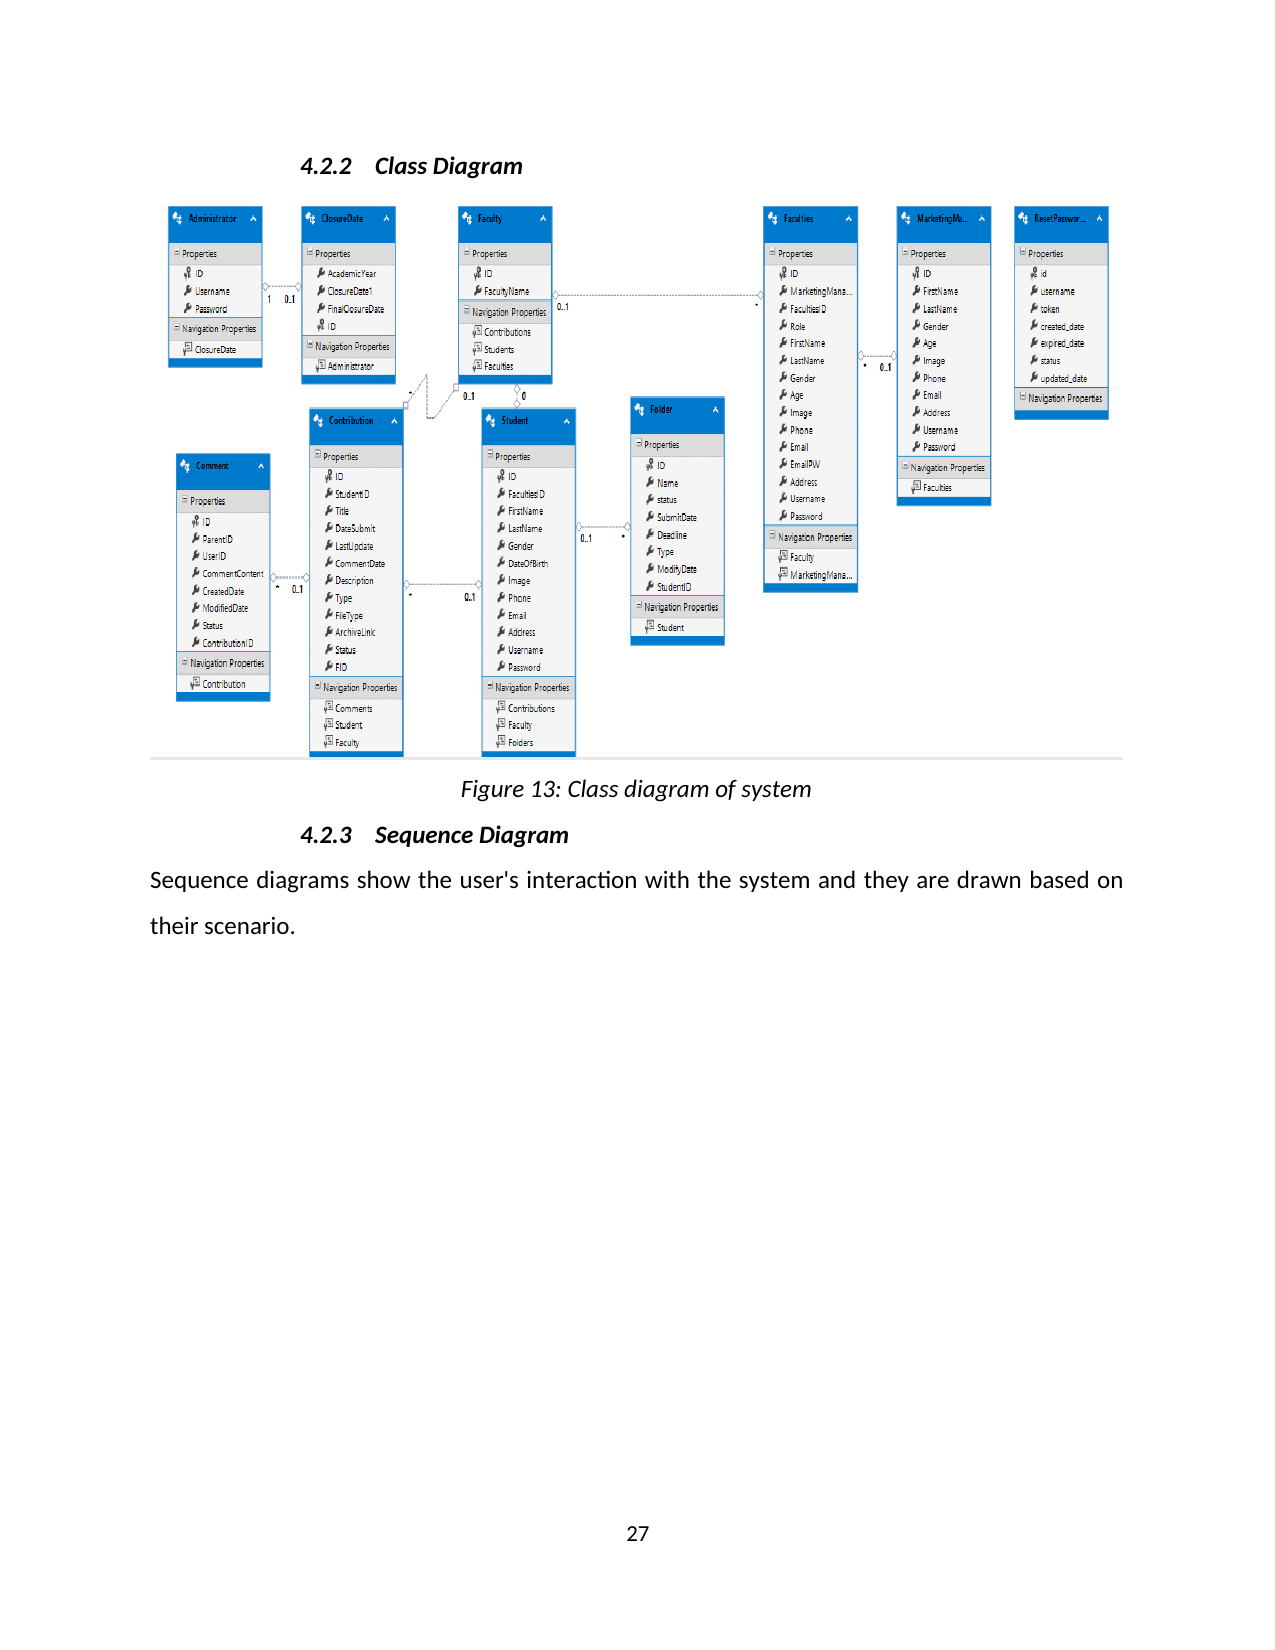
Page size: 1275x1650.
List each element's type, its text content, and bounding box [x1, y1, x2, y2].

subtitle Class Diagram [300, 150, 1125, 181]
text Sequence diagrams show the user's interaction with the system and they are drawn based on their scenario. [150, 864, 1125, 941]
picture [150, 195, 1123, 760]
text Figure 13: Class diagram of system [150, 773, 1125, 804]
subtitle Sequence Diagram [300, 819, 1125, 849]
